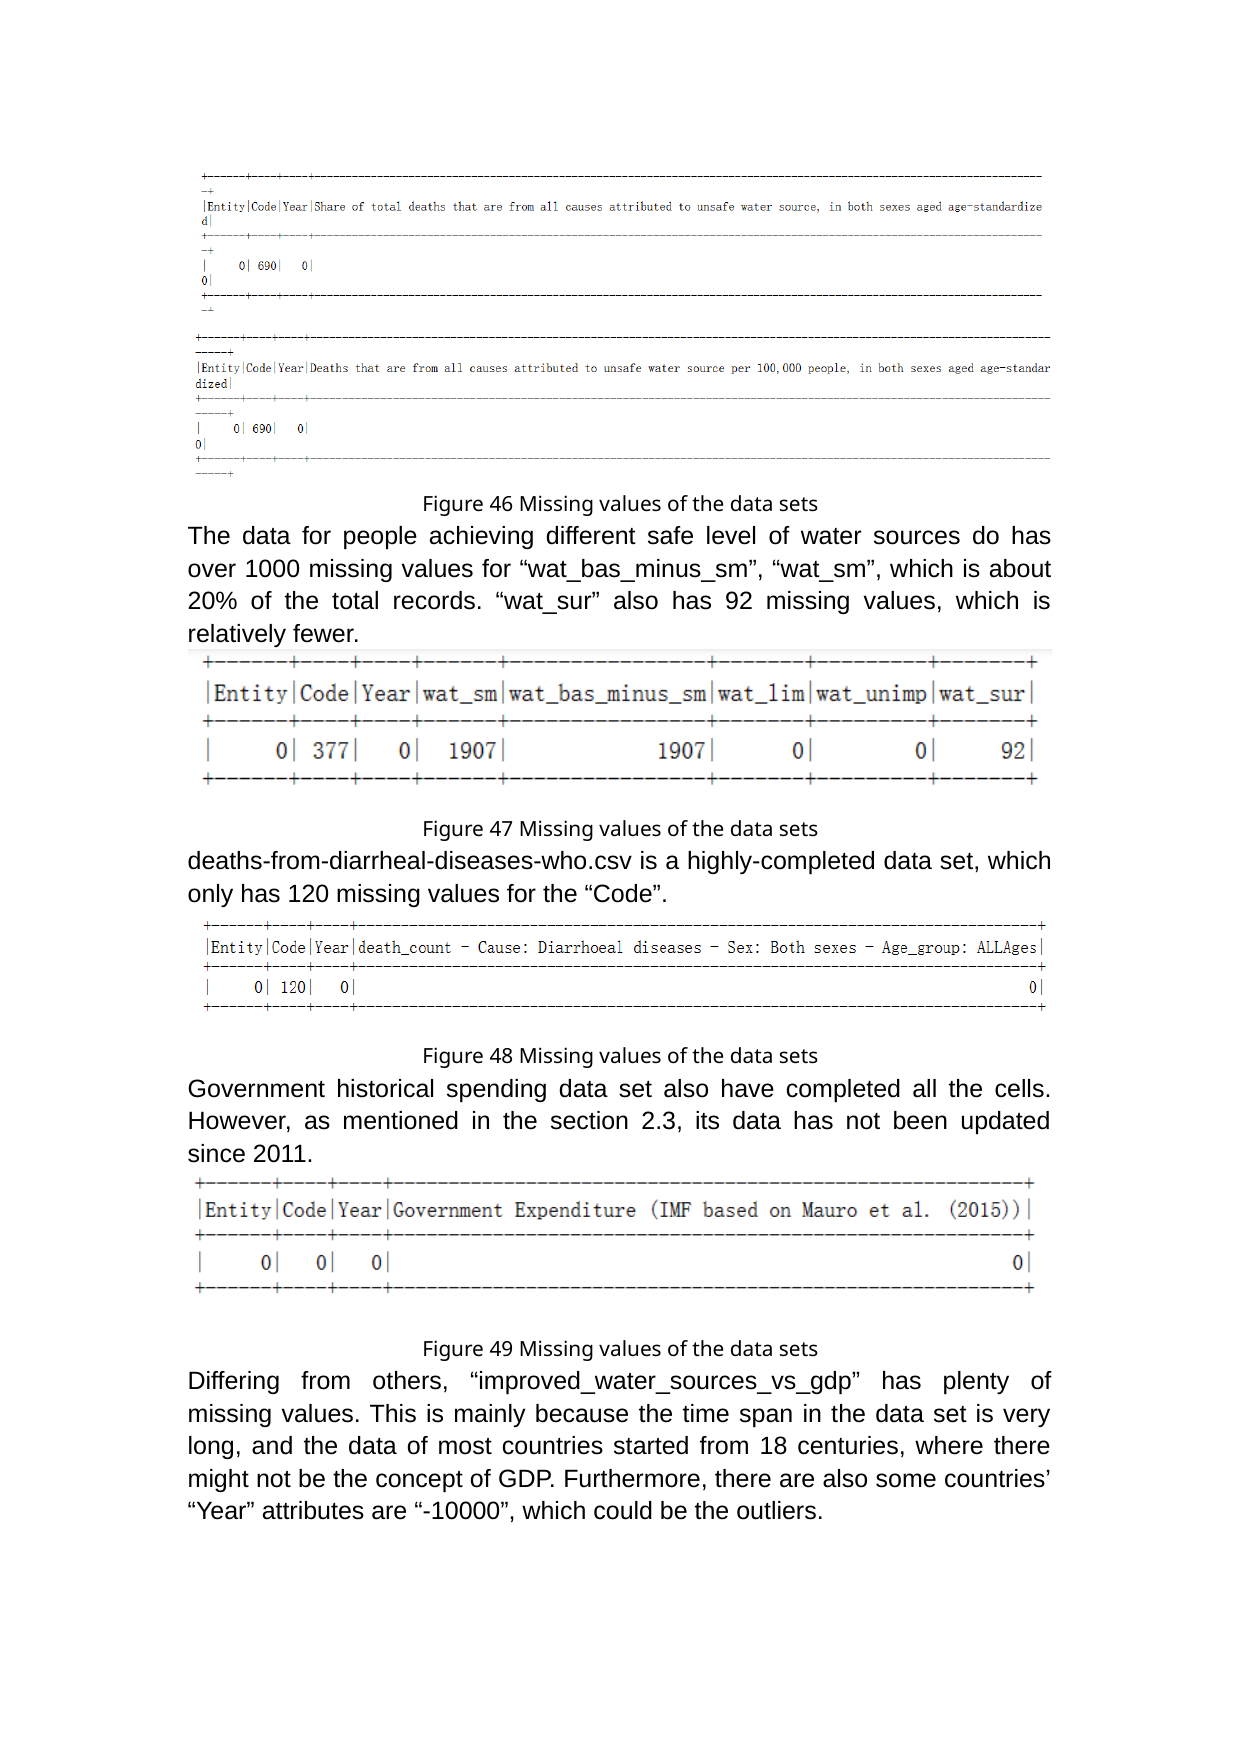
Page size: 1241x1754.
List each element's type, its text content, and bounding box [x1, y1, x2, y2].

picture [187, 649, 1053, 800]
picture [187, 909, 1053, 1029]
text Differing from others, “improved_water_sources_vs_gdp” has plenty of missing values. This is mainly because the time span in the data set is very long, and the data of most countries started from 18 centuries, where there might not be the concept of GDP. Furthermore, there are also some countries’ “Year” attributes are “-10000”, which could be the outliers. [187, 1364, 1053, 1527]
picture [187, 162, 1053, 311]
picture [187, 1169, 1053, 1313]
text deaths-from-diarrheal-diseases-who.csv is a highly-completed data set, which only has 120 missing values for the “Code”. [187, 844, 1053, 909]
picture [187, 324, 1053, 481]
text Government historical spending data set also have completed all the cells. However, as mentioned in the section 2.3, its data has not been updated since 2011. [187, 1072, 1053, 1169]
text The data for people achieving different safe level of water sources do has over 1000 missing values for “wat_bas_minus_sm”, “wat_sm”, which is about 20% of the total records. “wat_sur” also has 92 missing values, which is relatively fewer. [187, 519, 1053, 649]
